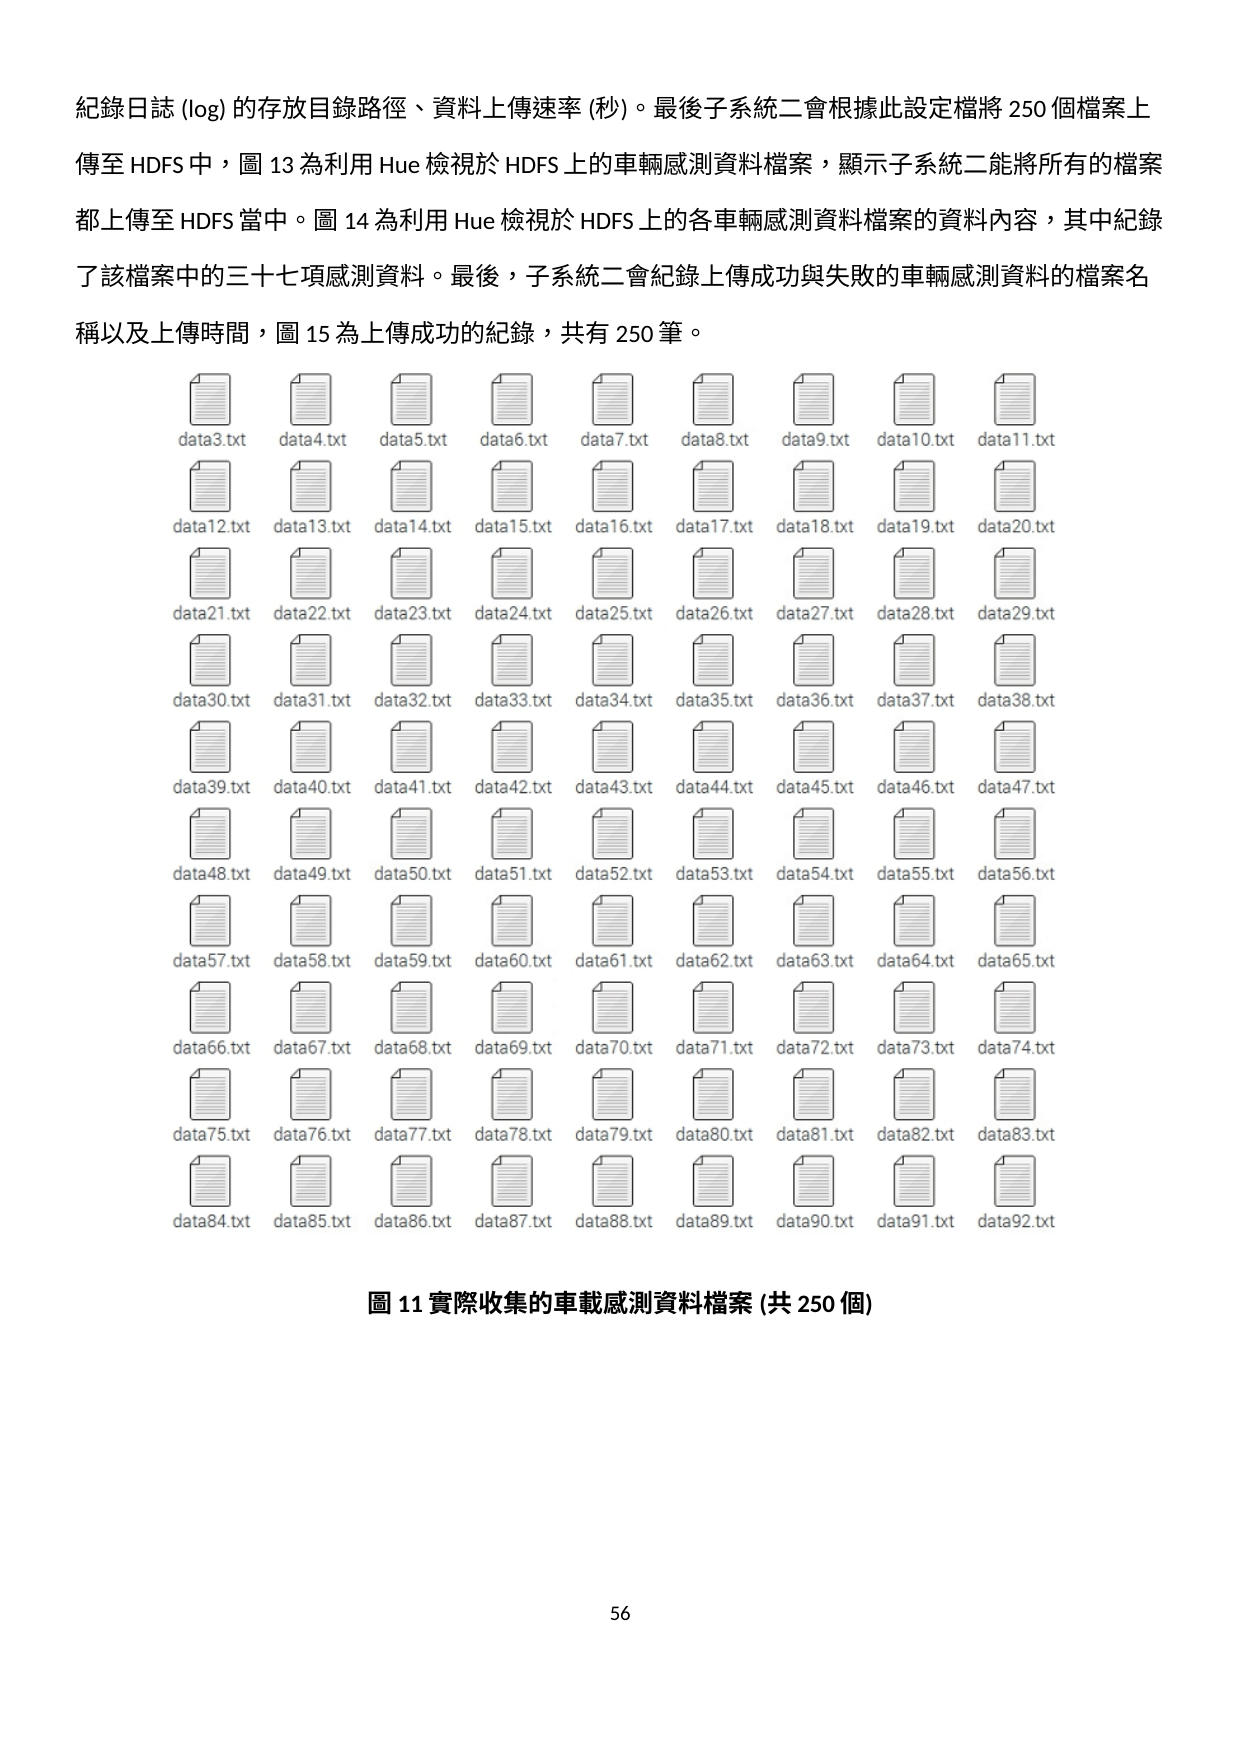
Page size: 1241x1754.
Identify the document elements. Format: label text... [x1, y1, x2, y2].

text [75, 87, 1165, 350]
picture [162, 368, 1078, 1235]
text 圖11 實際收集的車載感測資料檔案 (共250個) [75, 1283, 1165, 1321]
